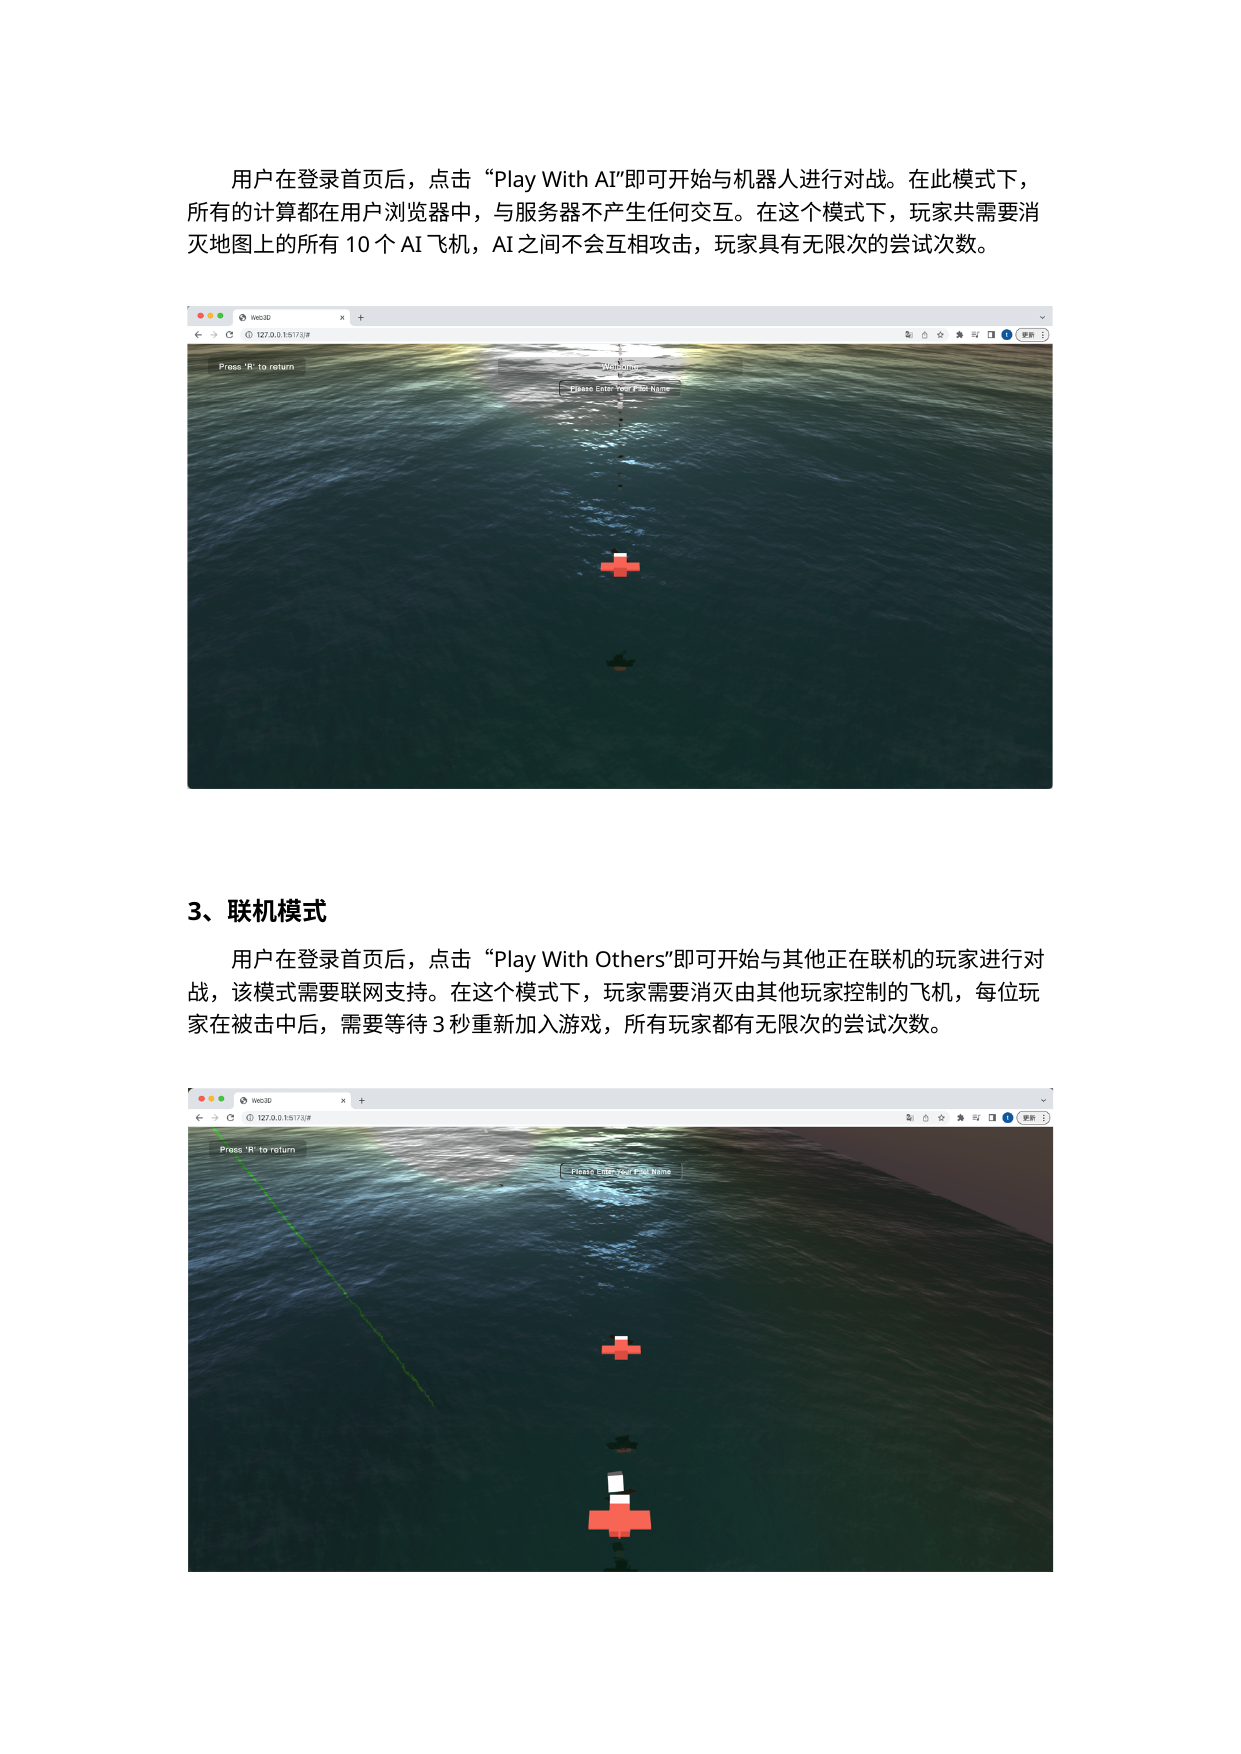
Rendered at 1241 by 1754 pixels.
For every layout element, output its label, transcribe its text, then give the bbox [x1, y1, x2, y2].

picture [187, 306, 1053, 789]
text 用户在登录首页后，点击“Play With Others”即可开始与其他正在联机的玩家进行对战，该模式需要联网支持。在这个模式下，玩家需要消灭由其他玩家控制的飞机，每位玩家在被击中后，需要等待3秒重新加入游戏，所有玩家都有无限次的尝试次数。 [187, 942, 1053, 1039]
picture [188, 1088, 1054, 1572]
text 3、联机模式 [187, 877, 1053, 942]
text 用户在登录首页后，点击“Play With AI”即可开始与机器人进行对战。在此模式下，所有的计算都在用户浏览器中，与服务器不产生任何交互。在这个模式下，玩家共需要消灭地图上的所有10个AI飞机，AI之间不会互相攻击，玩家具有无限次的尝试次数。 [187, 162, 1053, 259]
